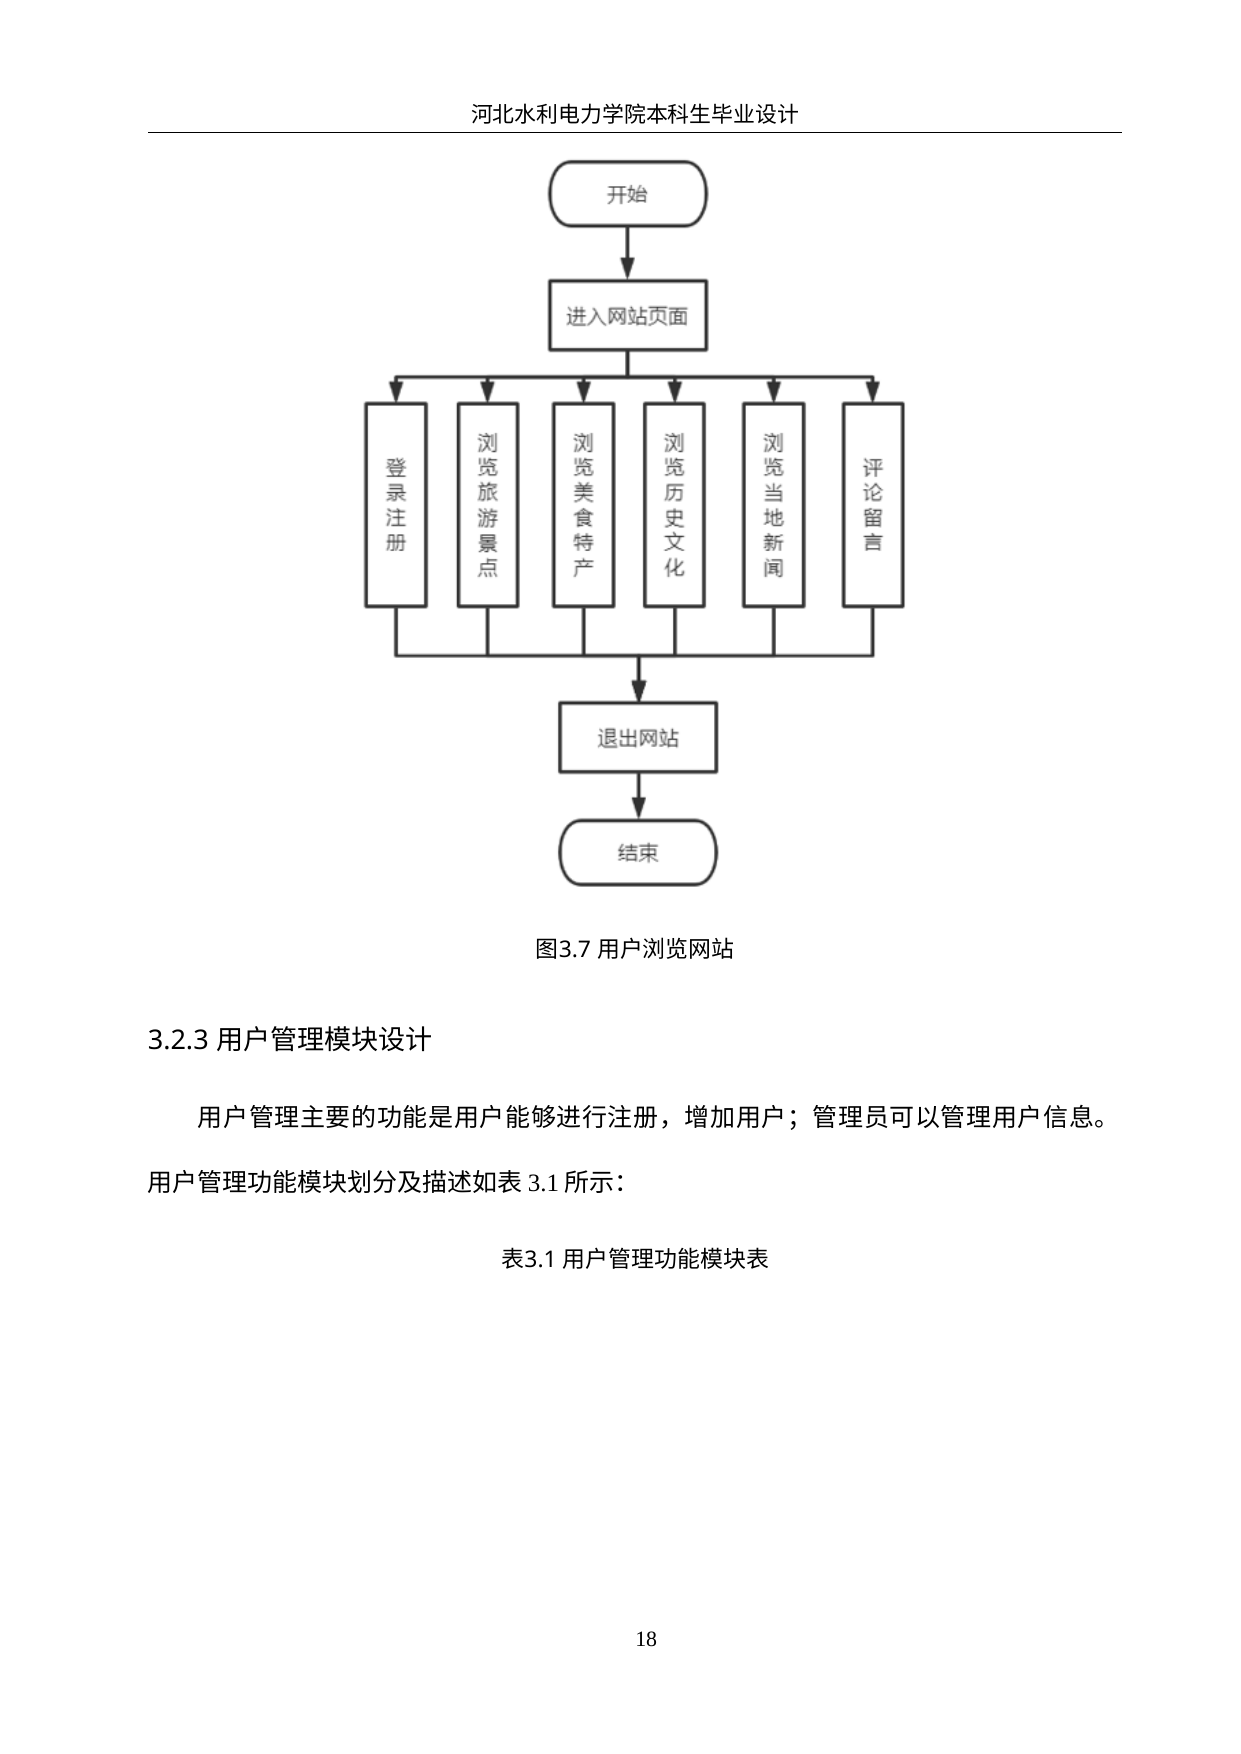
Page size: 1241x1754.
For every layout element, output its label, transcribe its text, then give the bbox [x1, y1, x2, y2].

text 用户管理主要的功能是用户能够进行注册，增加用户；管理员可以管理用户信息。用户管理功能模块划分及描述如表3.1所示： [148, 1083, 1122, 1213]
picture [353, 155, 917, 895]
subtitle 用户管理模块设计 [148, 1005, 1122, 1070]
text 表3.1 用户管理功能模块表 [148, 1225, 1122, 1290]
